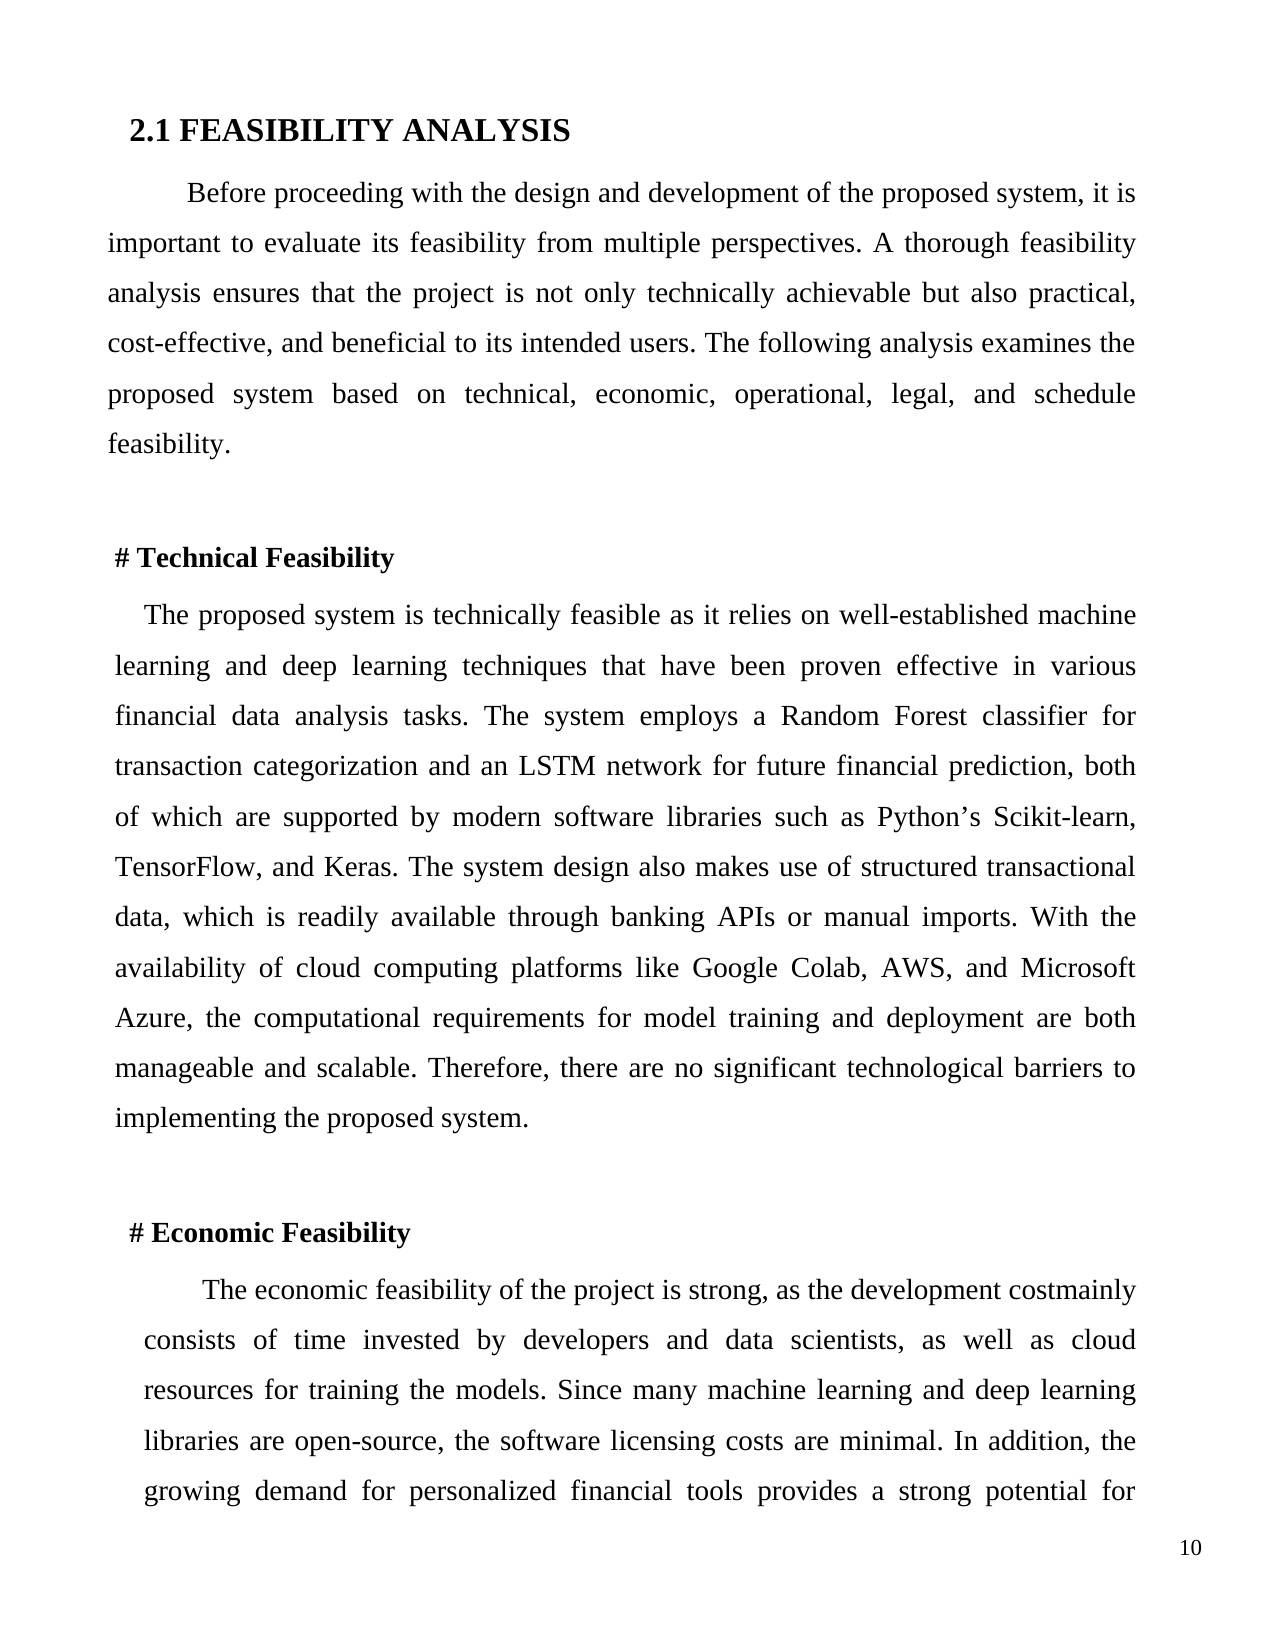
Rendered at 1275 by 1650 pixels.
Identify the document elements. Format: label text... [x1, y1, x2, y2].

text # Technical Feasibility [56, 540, 1137, 574]
text Before proceeding with the design and development of the proposed system, it is important to evaluate its feasibility from multiple perspectives. A thorough feasibility analysis ensures that the project is not only technically achievable but also practical, cost-effective, and beneficial to its intended users. The following analysis examines the proposed system based on technical, economic, operational, legal, and schedule feasibility. [57, 175, 1137, 460]
text 2.1 FEASIBILITY ANALYSIS [56, 110, 1137, 149]
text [143, 1272, 1137, 1507]
text The proposed system is technically feasible as it relies on well-established machine learning and deep learning techniques that have been proven effective in various financial data analysis tasks. The system employs a Random Forest classifier for transaction categorization and an LSTM network for future financial prediction, both of which are supported by modern software libraries such as Python’s Scikit-learn, TensorFlow, and Keras. The system design also makes use of structured transactional data, which is readily available through banking APIs or manual imports. With the availability of cloud computing platforms like Google Colab, AWS, and Microsoft Azure, the computational requirements for model training and deployment are both manageable and scalable. Therefore, there are no significant technological barriers to implementing the proposed system. [114, 597, 1137, 1134]
text # Economic Feasibility [56, 1215, 1137, 1248]
